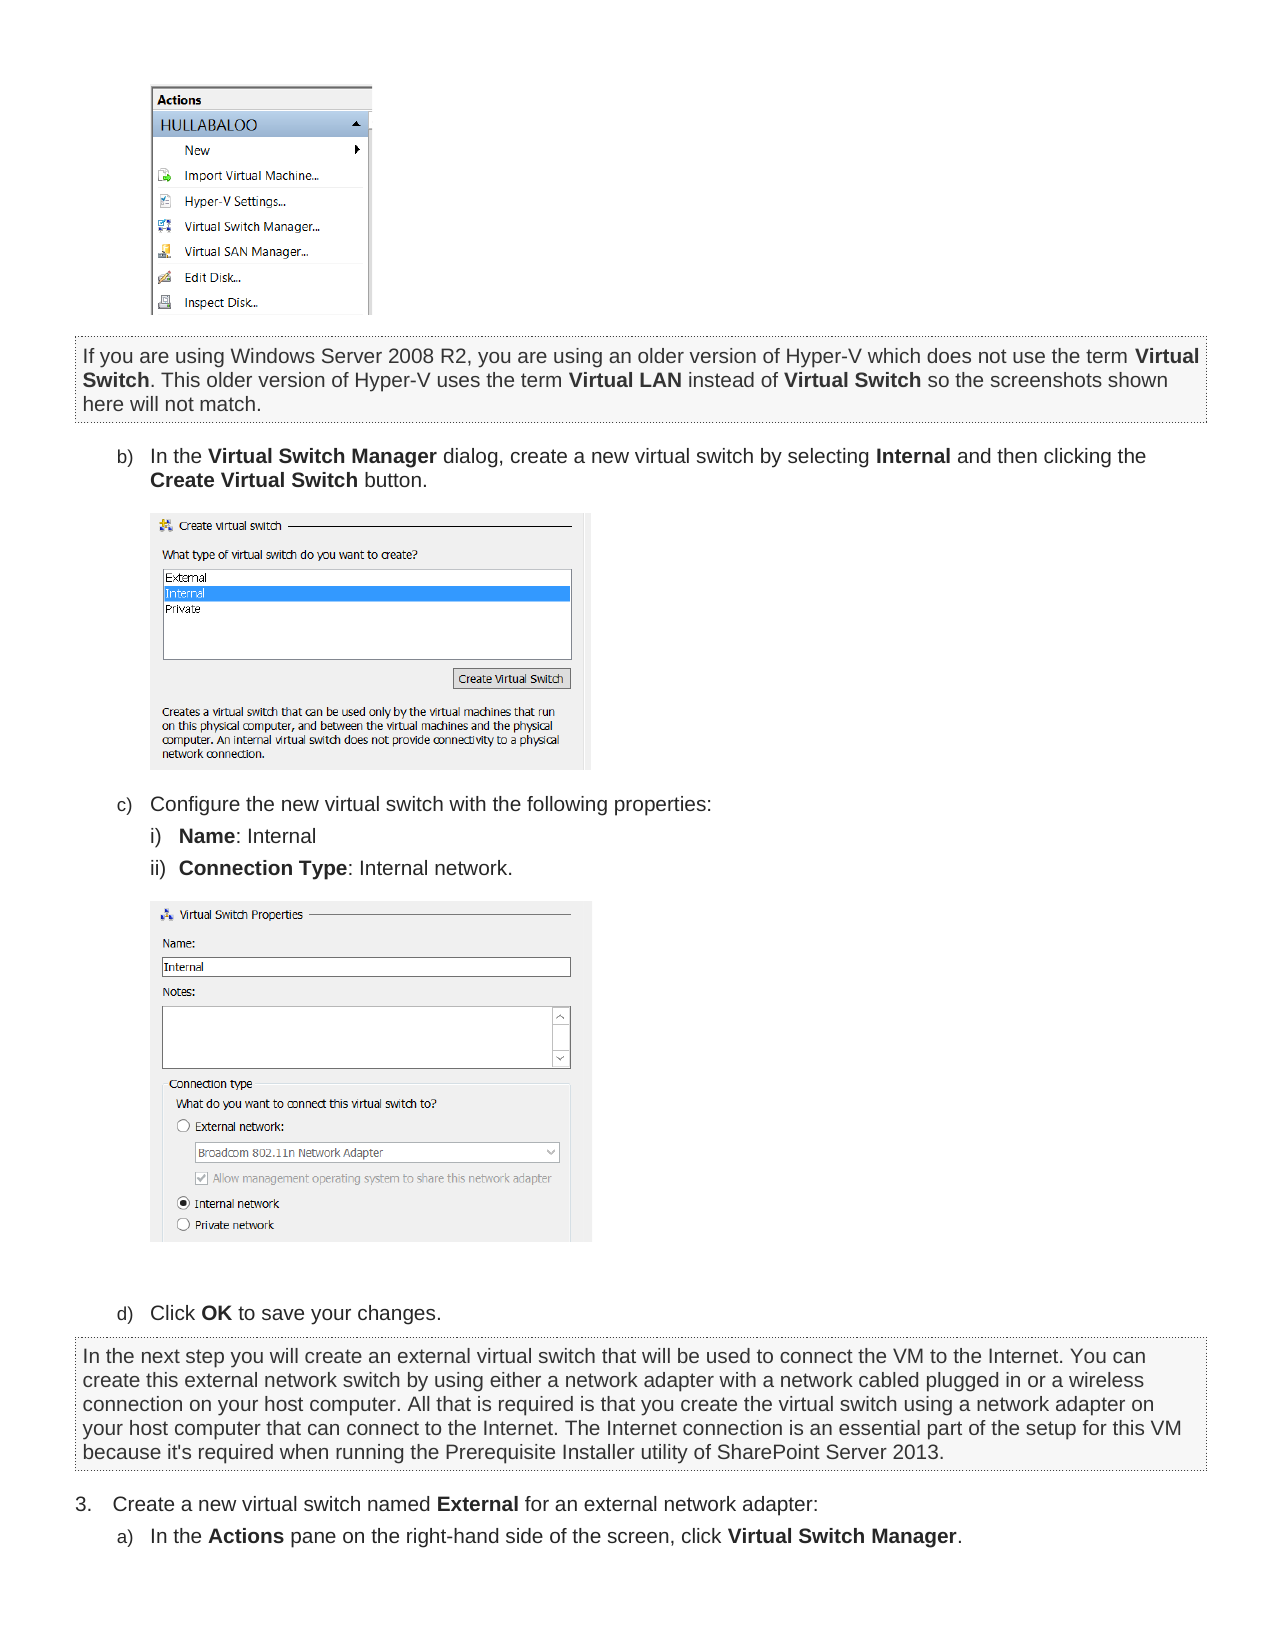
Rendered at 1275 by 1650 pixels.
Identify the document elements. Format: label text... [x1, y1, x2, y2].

list In the Virtual Switch Manager dialog, create a new virtual switch by selecting Internal and then clicking the Create Virtual Switch button. [117, 443, 1200, 491]
list Connection Type: Internal network. [150, 856, 1200, 880]
list Configure the new virtual switch with the following properties: [117, 791, 1200, 815]
text In the next step you will create an external virtual switch that will be used to connect the VM to the Internet. You can create this external network switch by using either a network adapter with a network cabled plugged in or a wireless connection on your host computer. All that is required is that you create the virtual switch using a network adapter on your host computer that can connect to the Internet. The Internet connection is an essential part of the setup for this VM because it's required when running the Prerequisite Installer utility of SharePoint Server 2013. [75, 1337, 1207, 1471]
picture [150, 84, 373, 315]
list In the Actions pane on the right-hand side of the screen, click Virtual Switch Manager. [117, 1524, 1200, 1548]
list Create a new virtual switch named External for an external network adapter: [75, 1492, 1200, 1516]
picture [150, 513, 591, 770]
text If you are using Windows Server 2008 R2, you are using an older version of Hyper-V which does not use the term Virtual Switch. This older version of Hyper-V uses the term Virtual LAN instead of Virtual Switch so the screenshots shown here will not match. [75, 336, 1207, 423]
list Click OK to save your changes. [117, 1300, 1200, 1324]
picture [150, 901, 593, 1242]
list Name: Internal [150, 824, 1200, 848]
